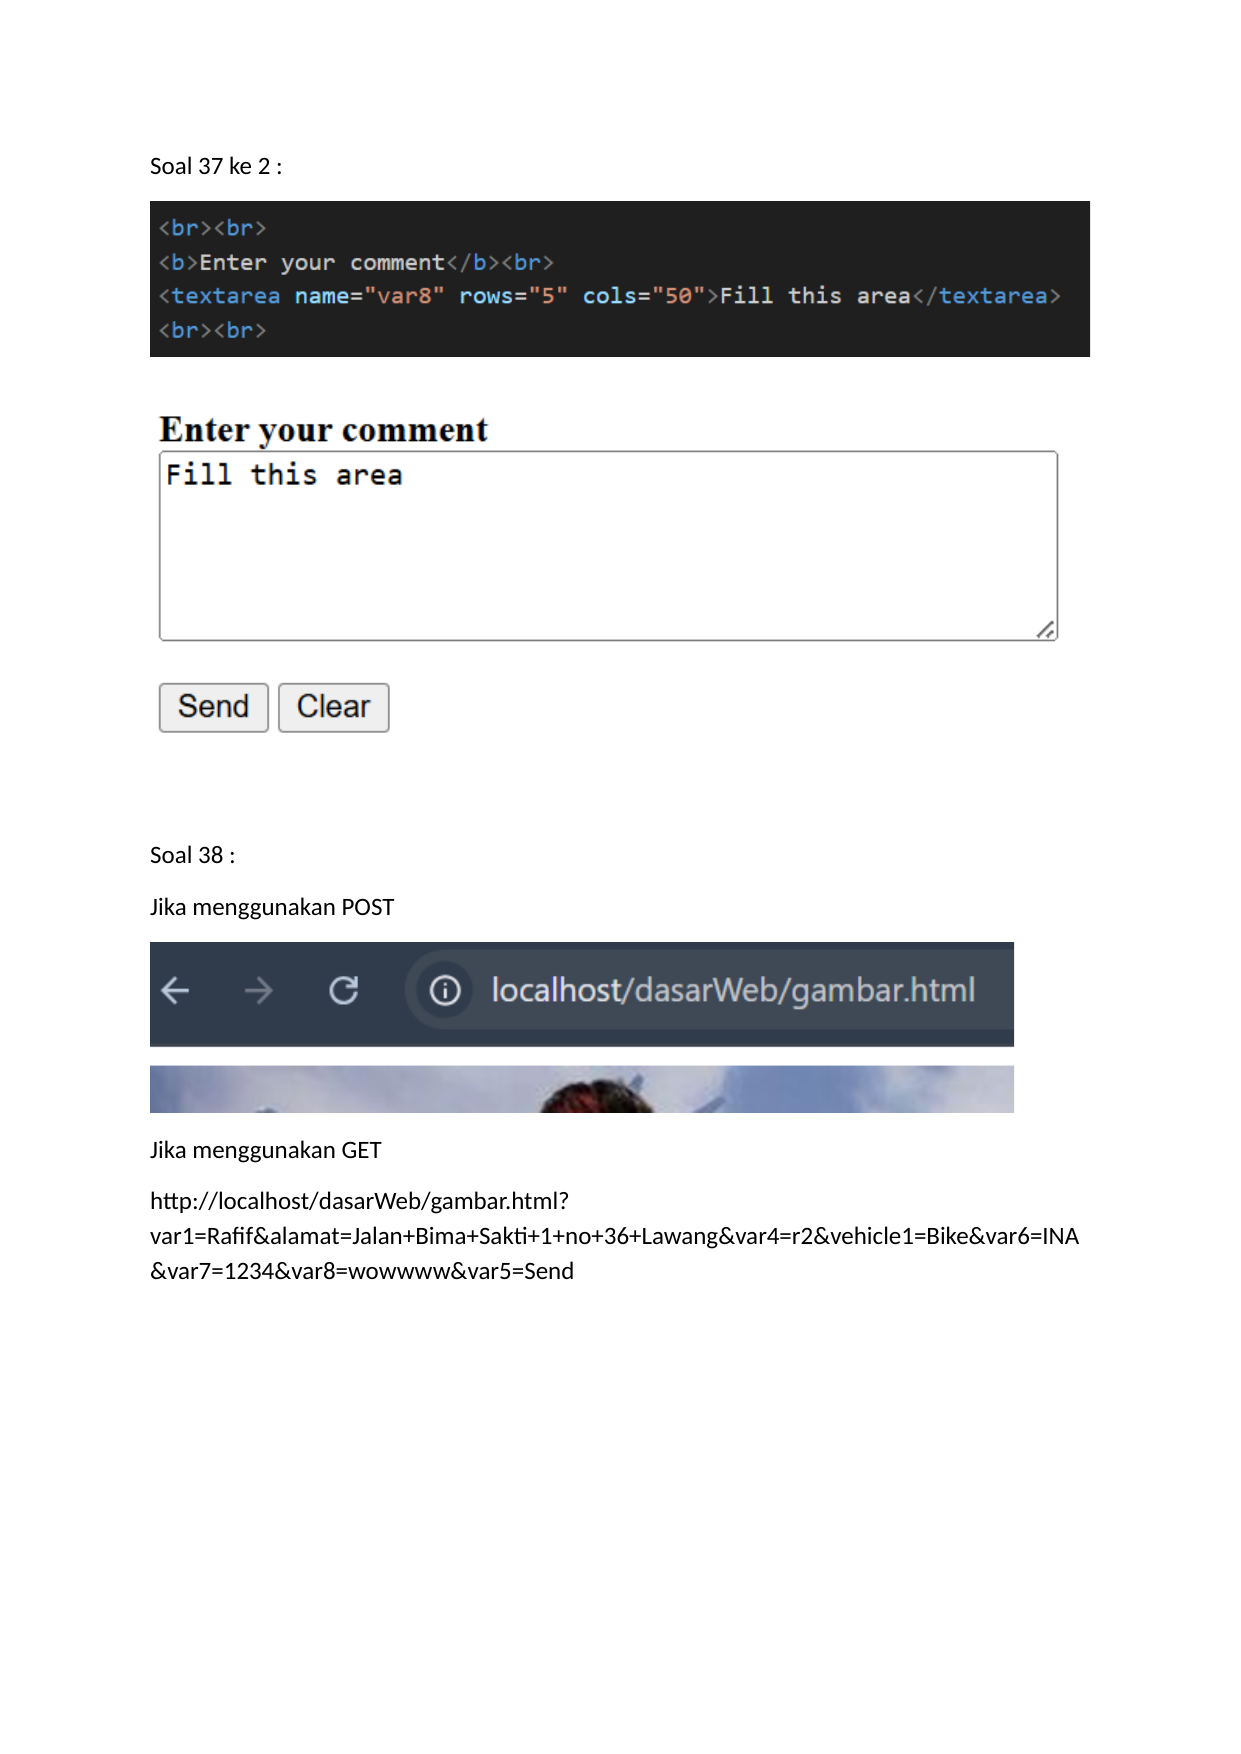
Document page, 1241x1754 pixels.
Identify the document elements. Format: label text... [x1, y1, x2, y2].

picture [150, 201, 1091, 357]
text http://localhost/dasarWeb/gambar.html?var1=Rafif&alamat=Jalan+Bima+Sakti+1+no+36+Lawang&var4=r2&vehicle1=Bike&var6=INA&var7=1234&var8=wowwww&var5=Send [150, 1186, 1090, 1286]
picture [150, 942, 1015, 1113]
text Soal 37 ke 2 : [150, 150, 1090, 181]
text Soal 38 : [150, 839, 1090, 869]
picture [150, 378, 1091, 767]
text Jika menggunakan POST [150, 891, 1090, 921]
text Jika menggunakan GET [150, 1134, 1090, 1164]
